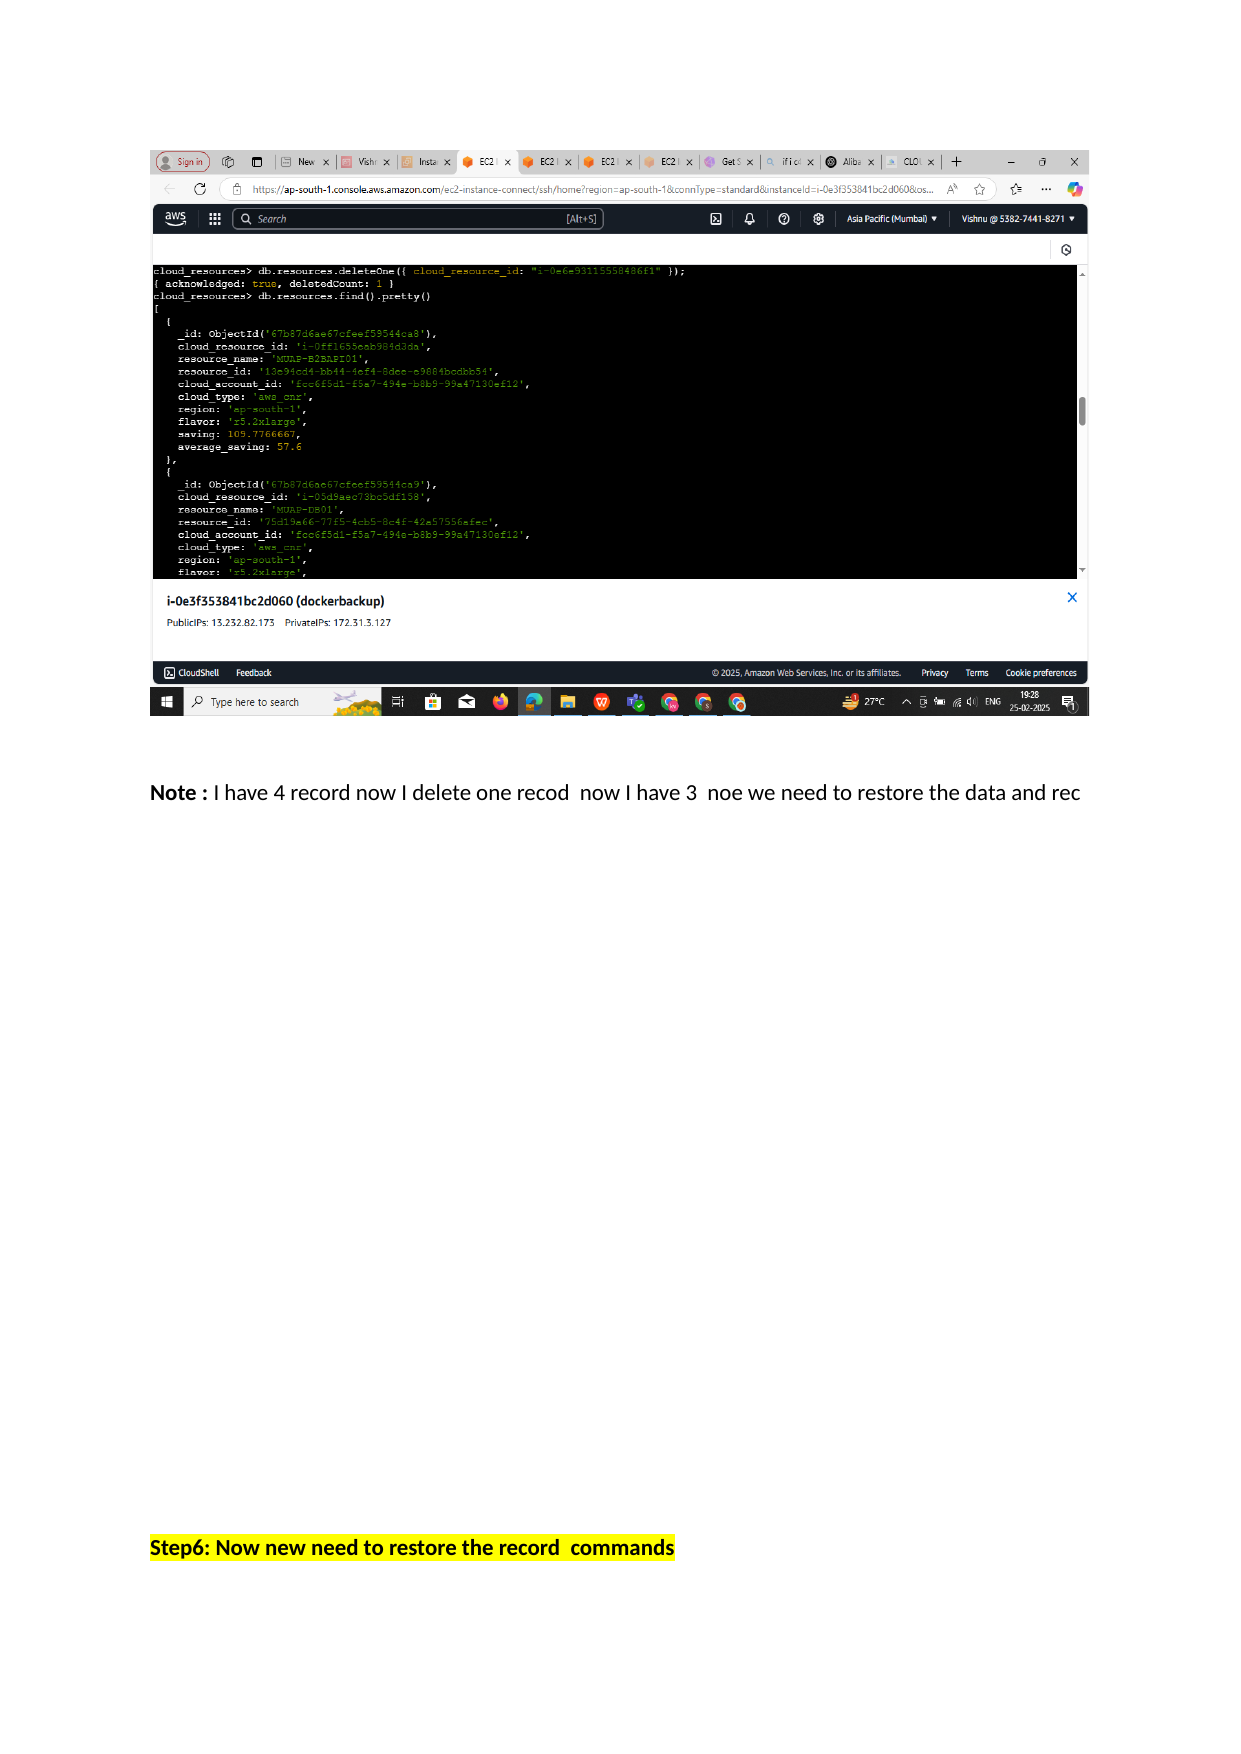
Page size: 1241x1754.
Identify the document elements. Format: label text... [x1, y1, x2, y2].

text Step6: Now new need to restore the record commands [150, 1533, 1090, 1561]
text Note : I have 4 record now I delete one recod now I have 3 noe we need to restore the data and rec [150, 778, 1090, 806]
picture [150, 150, 1090, 716]
